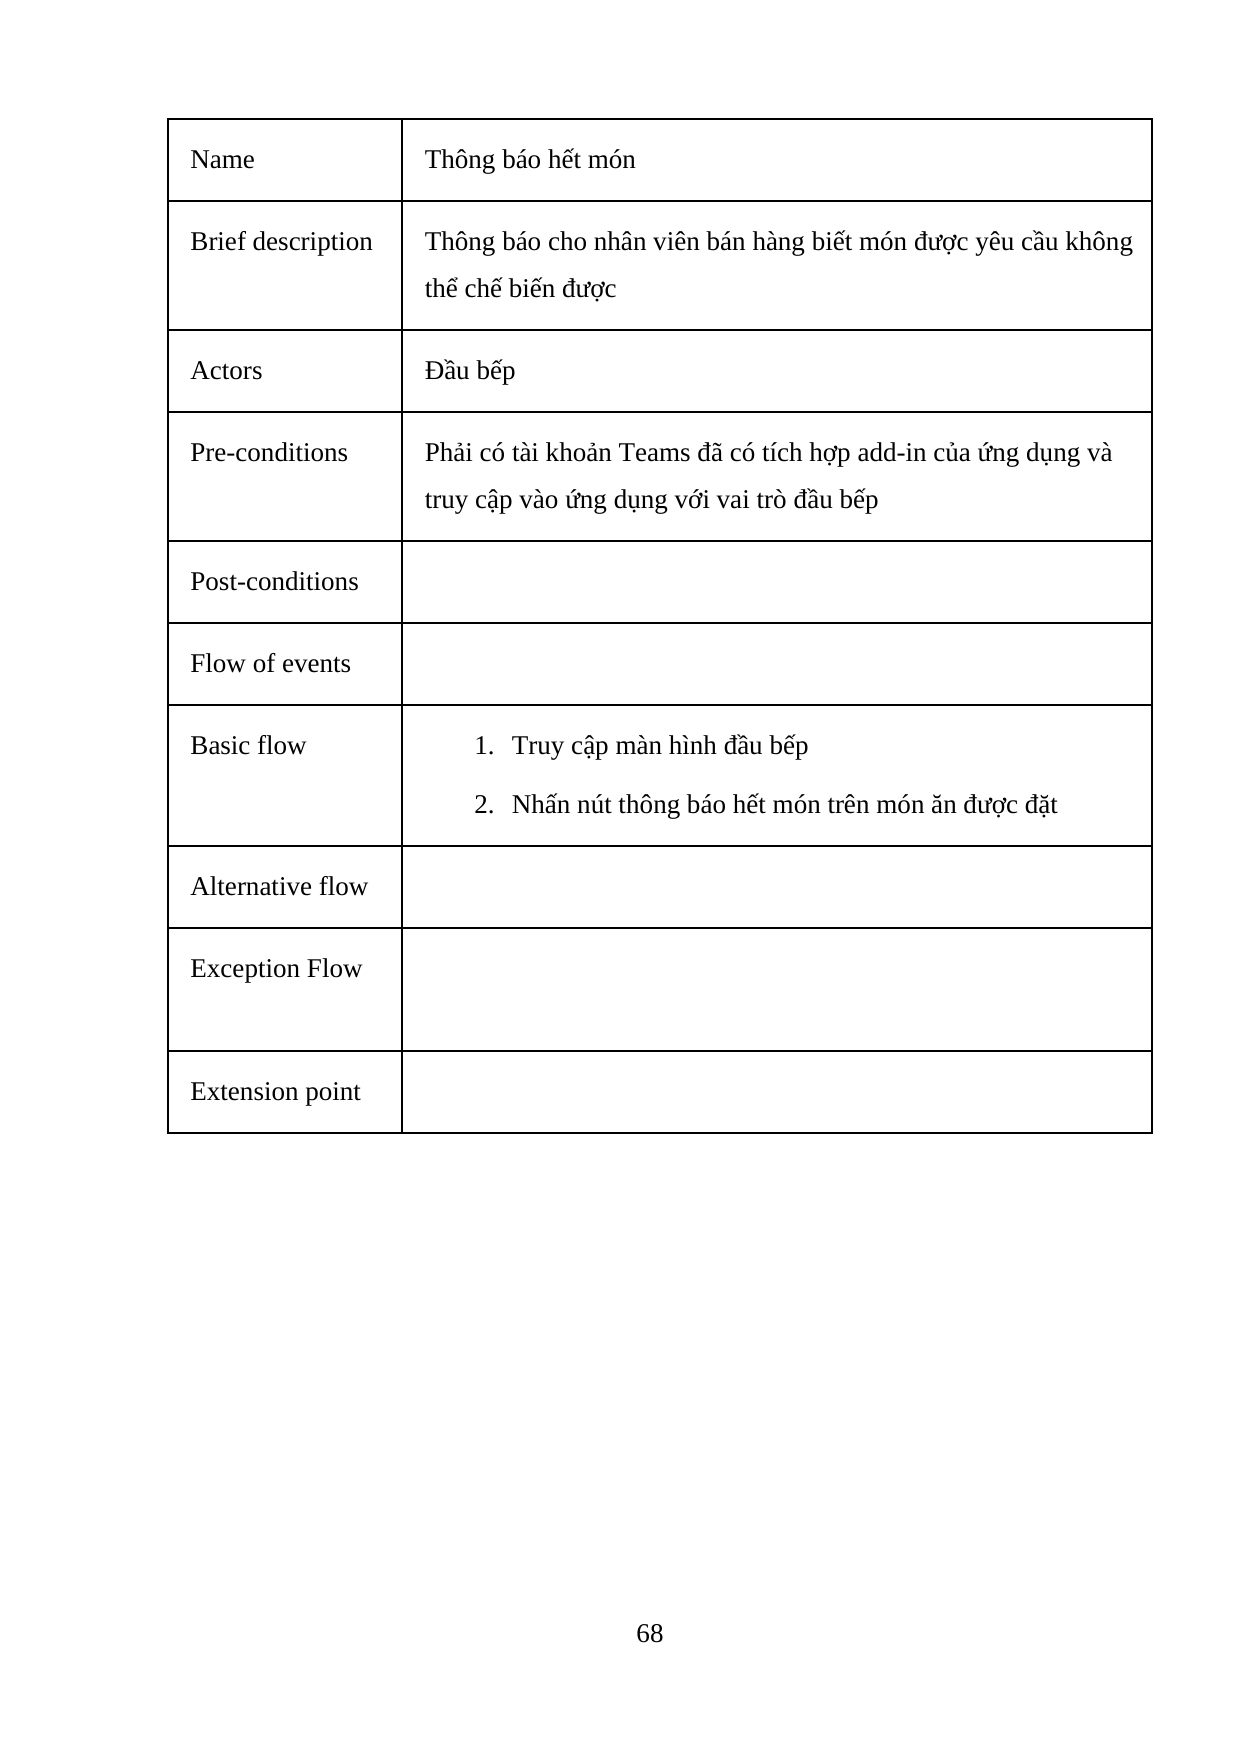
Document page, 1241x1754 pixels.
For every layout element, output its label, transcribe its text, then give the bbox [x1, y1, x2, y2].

table_cell Exception Flow [169, 929, 401, 1050]
table_header Name [169, 120, 401, 200]
table_cell Post-conditions [169, 542, 401, 622]
table_cell Truy cập màn hình đầu bếp Nhấn nút thông báo hết món trên món ăn được đặt [403, 706, 1151, 845]
table_cell Pre-conditions [169, 413, 401, 540]
table_cell [403, 847, 1151, 927]
table_cell Thông báo cho nhân viên bán hàng biết món được yêu cầu không thể chế biến được [403, 202, 1151, 329]
table_cell Đầu bếp [403, 331, 1151, 411]
table_cell Flow of events [169, 624, 401, 704]
table_cell Basic flow [169, 706, 401, 845]
table_cell Phải có tài khoản Teams đã có tích hợp add-in của ứng dụng và truy cập vào ứng dụng với vai trò đầu bếp [403, 413, 1151, 540]
table_cell Brief description [169, 202, 401, 329]
table_cell Actors [169, 331, 401, 411]
table_cell [403, 624, 1151, 704]
table_header Thông báo hết món [403, 120, 1151, 200]
table_cell Extension point [169, 1052, 401, 1132]
table_cell Alternative flow [169, 847, 401, 927]
table_cell [403, 1052, 1151, 1132]
table_cell [403, 542, 1151, 622]
table_cell [403, 929, 1151, 1050]
